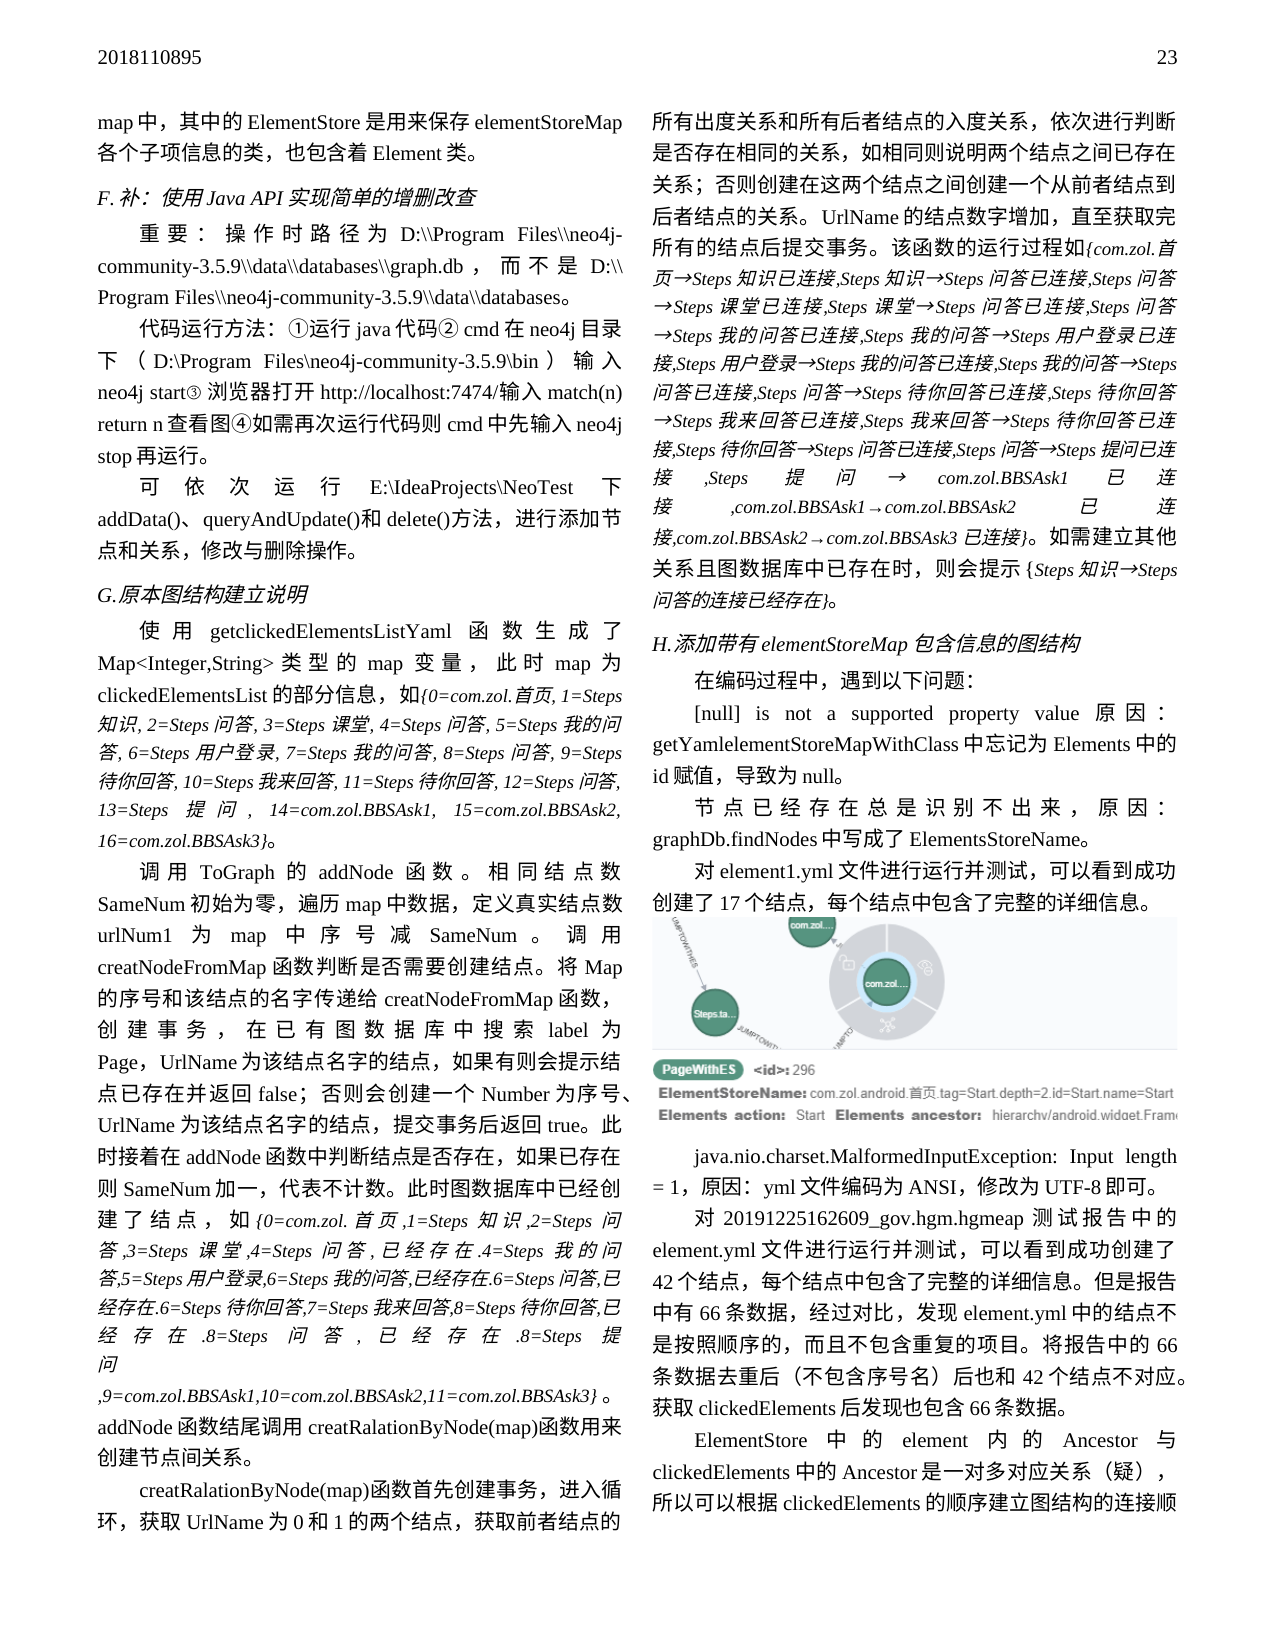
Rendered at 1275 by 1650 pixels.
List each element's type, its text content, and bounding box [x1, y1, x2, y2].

text 可依次运行E:\IdeaProjects\NeoTest下addData()、queryAndUpdate()和delete()方法，进行添加节点和关系，修改与删除操作。 [97, 471, 622, 564]
text 节点已经存在总是识别不出来，原因：graphDb.findNodes中写成了ElementsStoreName。 [652, 791, 1177, 853]
text java.nio.charset.MalformedInputException: Input length = 1，原因：yml文件编码为ANSI，修改为UTF-8即可。 [652, 1144, 1177, 1200]
text 对element1.yml文件进行运行并测试，可以看到成功创建了17个结点，每个结点中包含了完整的详细信息。 [652, 854, 1177, 916]
subtitle 添加带有elementStoreMap包含信息的图结构 [652, 628, 1177, 658]
text 使用getclickedElementsListYaml函数生成了Map<Integer,String>类型的map变量，此时map为clickedElementsList的部分信息，如{0=com.zol.首页, 1=Steps知识, 2=Steps问答, 3=Steps课堂, 4=Steps问答, 5=Steps我的问答, 6=Steps用户登录, 7=Steps我的问答, 8=Steps问答, 9=Steps待你回答, 10=Steps我来回答, 11=Steps待你回答, 12=Steps问答, 13=Steps提问, 14=com.zol.BBSAsk1, 15=com.zol.BBSAsk2, 16=com.zol.BBSAsk3}。 [97, 614, 622, 854]
text 重要：操作时路径为D:\\Program Files\\neo4j-community-3.5.9\\data\\databases\\graph.db，而不是D:\\Program Files\\neo4j-community-3.5.9\\data\\databases。 [97, 217, 622, 311]
text 最终数据保存在Map<Integer, ElementStore>类型的map中，其中的ElementStore是用来保存elementStoreMap各个子项信息的类，也包含着Element类。 [97, 105, 622, 167]
text 调用ToGraph的addNode函数。相同结点数SameNum初始为零，遍历map中数据，定义真实结点数urlNum1为map中序号减SameNum。调用creatNodeFromMap函数判断是否需要创建结点。将Map的序号和该结点的名字传递给creatNodeFromMap函数，创建事务，在已有图数据库中搜索label为Page，UrlName为该结点名字的结点，如果有则会提示结点已存在并返回false；否则会创建一个Number为序号、UrlName为该结点名字的结点，提交事务后返回true。此时接着在addNode函数中判断结点是否存在，如果已存在则SameNum加一，代表不计数。此时图数据库中已经创建了结点，如{0=com.zol.首页,1=Steps知识,2=Steps问答,3=Steps课堂,4=Steps问答,已经存在.4=Steps我的问答,5=Steps用户登录,6=Steps我的问答,已经存在.6=Steps问答,已经存在.6=Steps待你回答,7=Steps我来回答,8=Steps待你回答,已经存在.8=Steps问答,已经存在.8=Steps提问,9=com.zol.BBSAsk1,10=com.zol.BBSAsk2,11=com.zol.BBSAsk3}。addNode函数结尾调用creatRalationByNode(map)函数用来创建节点间关系。 [97, 855, 622, 1472]
text 对20191225162609_gov.hgm.hgmeap测试报告中的element.yml文件进行运行并测试，可以看到成功创建了42个结点，每个结点中包含了完整的详细信息。但是报告中有66条数据，经过对比，发现element.yml中的结点不是按照顺序的，而且不包含重复的项目。将报告中的66条数据去重后（不包含序号名）后也和42个结点不对应。获取clickedElements后发现也包含66条数据。 [652, 1202, 1177, 1422]
subtitle 原本图结构建立说明 [97, 578, 622, 608]
text 在编码过程中，遇到以下问题： [652, 664, 1177, 694]
subtitle 补：使用Java API实现简单的增删改查 [97, 181, 622, 211]
text creatRalationByNode(map)函数首先创建事务，进入循环，获取UrlName为0和1的两个结点，获取前者结点的所有出度关系和所有后者结点的入度关系，依次进行判断，是否存在相同的关系，如相同则说明两个结点之间已存在关系；否则创建在这两个结点之间创建一个从前者结点到后者结点的关系。UrlName的结点数字增加，直至获取完所有的结点后提交事务。该函数的运行过程如{com.zol.首页→Steps知识已连接,Steps知识→Steps问答已连接,Steps问答→Steps课堂已连接,Steps课堂→Steps问答已连接,Steps问答→Steps我的问答已连接,Steps我的问答→Steps用户登录已连接,Steps用户登录→Steps我的问答已连接,Steps我的问答→Steps问答已连接,Steps问答→Steps待你回答已连接,Steps待你回答→Steps我来回答已连接,Steps我来回答→Steps待你回答已连接,Steps待你回答→Steps问答已连接,Steps问答→Steps提问已连接,Steps提问→com.zol.BBSAsk1已连接,com.zol.BBSAsk1→com.zol.BBSAsk2已连接,com.zol.BBSAsk2→com.zol.BBSAsk3已连接}。如需建立其他关系且图数据库中已存在时，则会提示{Steps知识→Steps问答的连接已经存在}。 [652, 105, 1177, 614]
picture [652, 917, 1178, 1120]
text 代码运行方法：①运行java代码②cmd在neo4j目录下（D:\Program Files\neo4j-community-3.5.9\bin）输入neo4j start③浏览器打开http://localhost:7474/输入match(n) return n查看图④如需再次运行代码则cmd中先输入neo4j stop再运行。 [97, 312, 622, 469]
text [null] is not a supported property value原因：getYamlelementStoreMapWithClass中忘记为Elements中的id赋值，导致为null。 [652, 696, 1177, 789]
